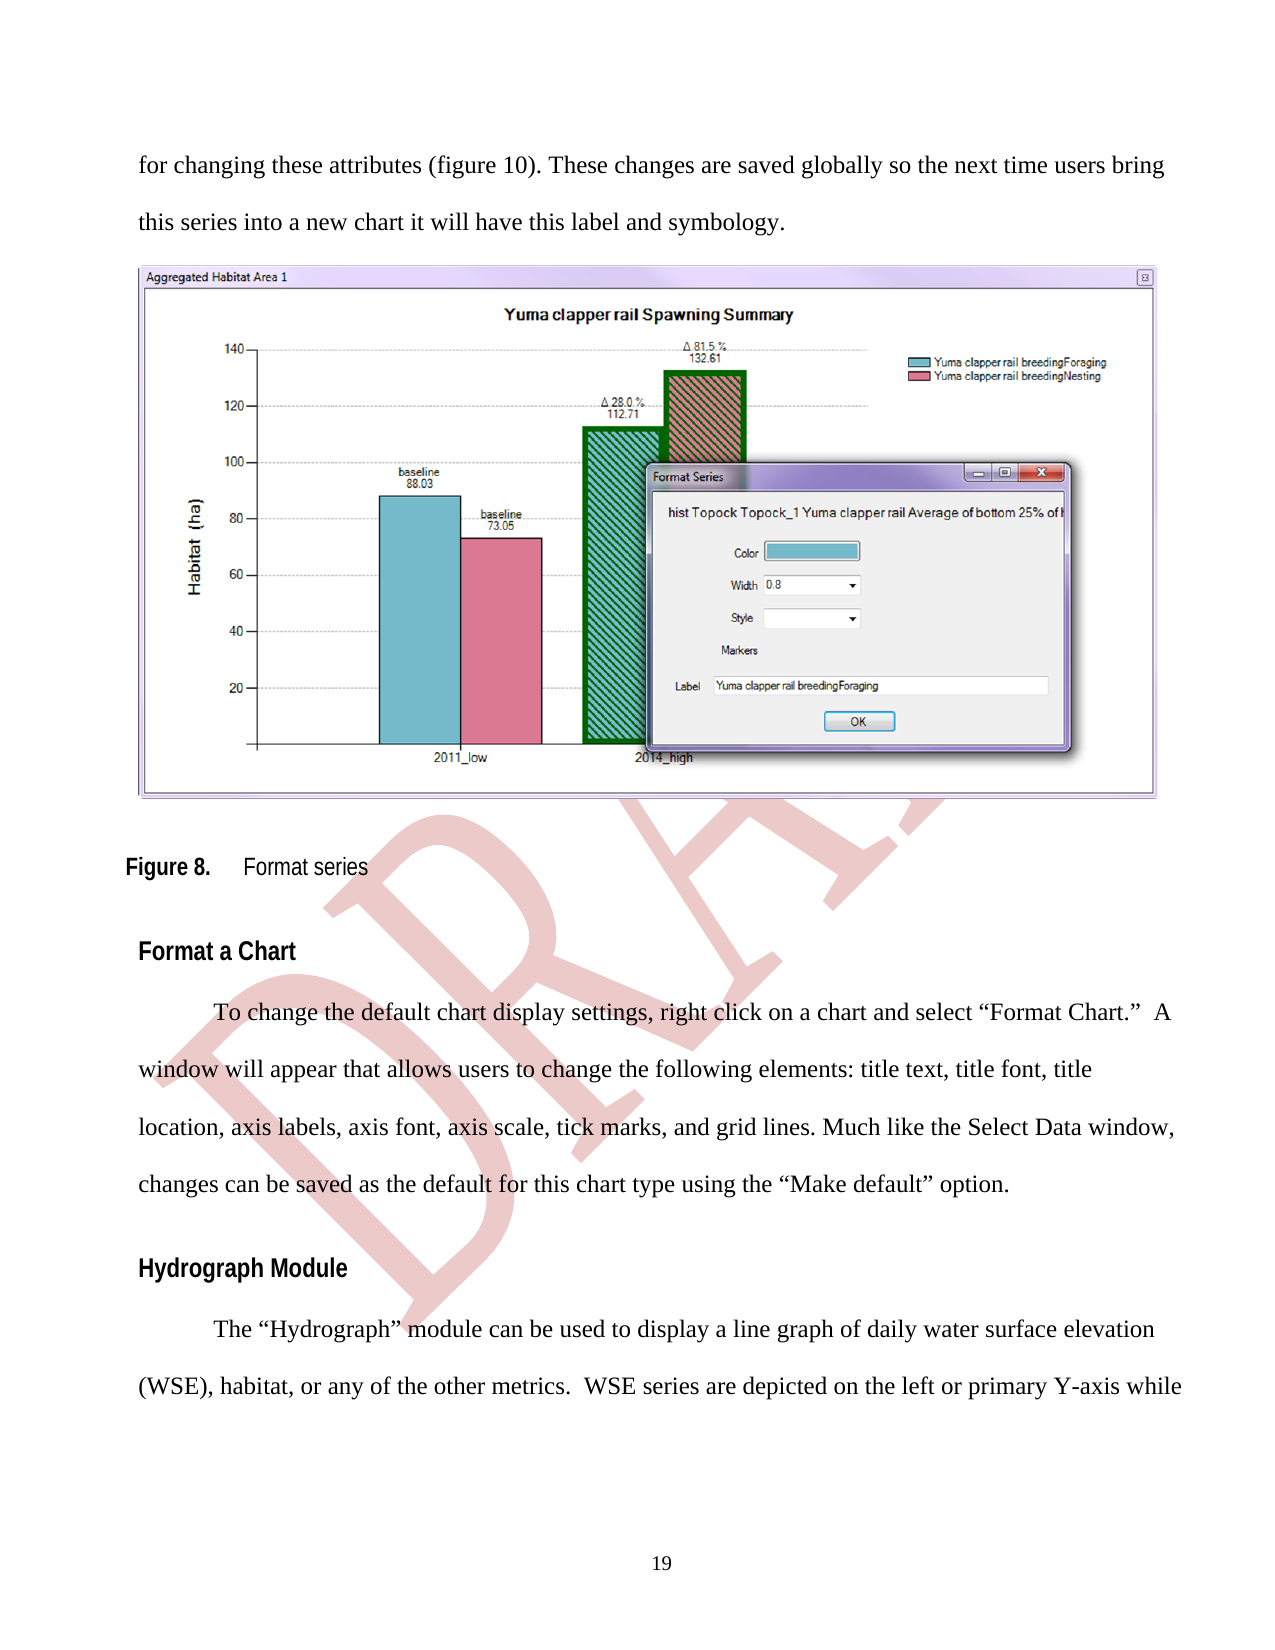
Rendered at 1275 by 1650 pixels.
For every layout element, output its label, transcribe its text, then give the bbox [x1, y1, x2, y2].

subtitle Hydrograph Module [138, 1252, 1185, 1283]
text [138, 150, 1185, 236]
text To change the default chart display settings, right click on a chart and select “Format Chart.” A window will appear that allows users to change the following elements: title text, title font, title location, axis labels, axis font, axis scale, tick marks, and grid lines. Much like the Select Data window, changes can be saved as the default for this chart type using the “Make default” option. [138, 997, 1185, 1198]
picture [138, 265, 1158, 799]
subtitle Format a Chart [138, 934, 1185, 966]
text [138, 1314, 1185, 1400]
text Format series [168, 852, 1185, 881]
